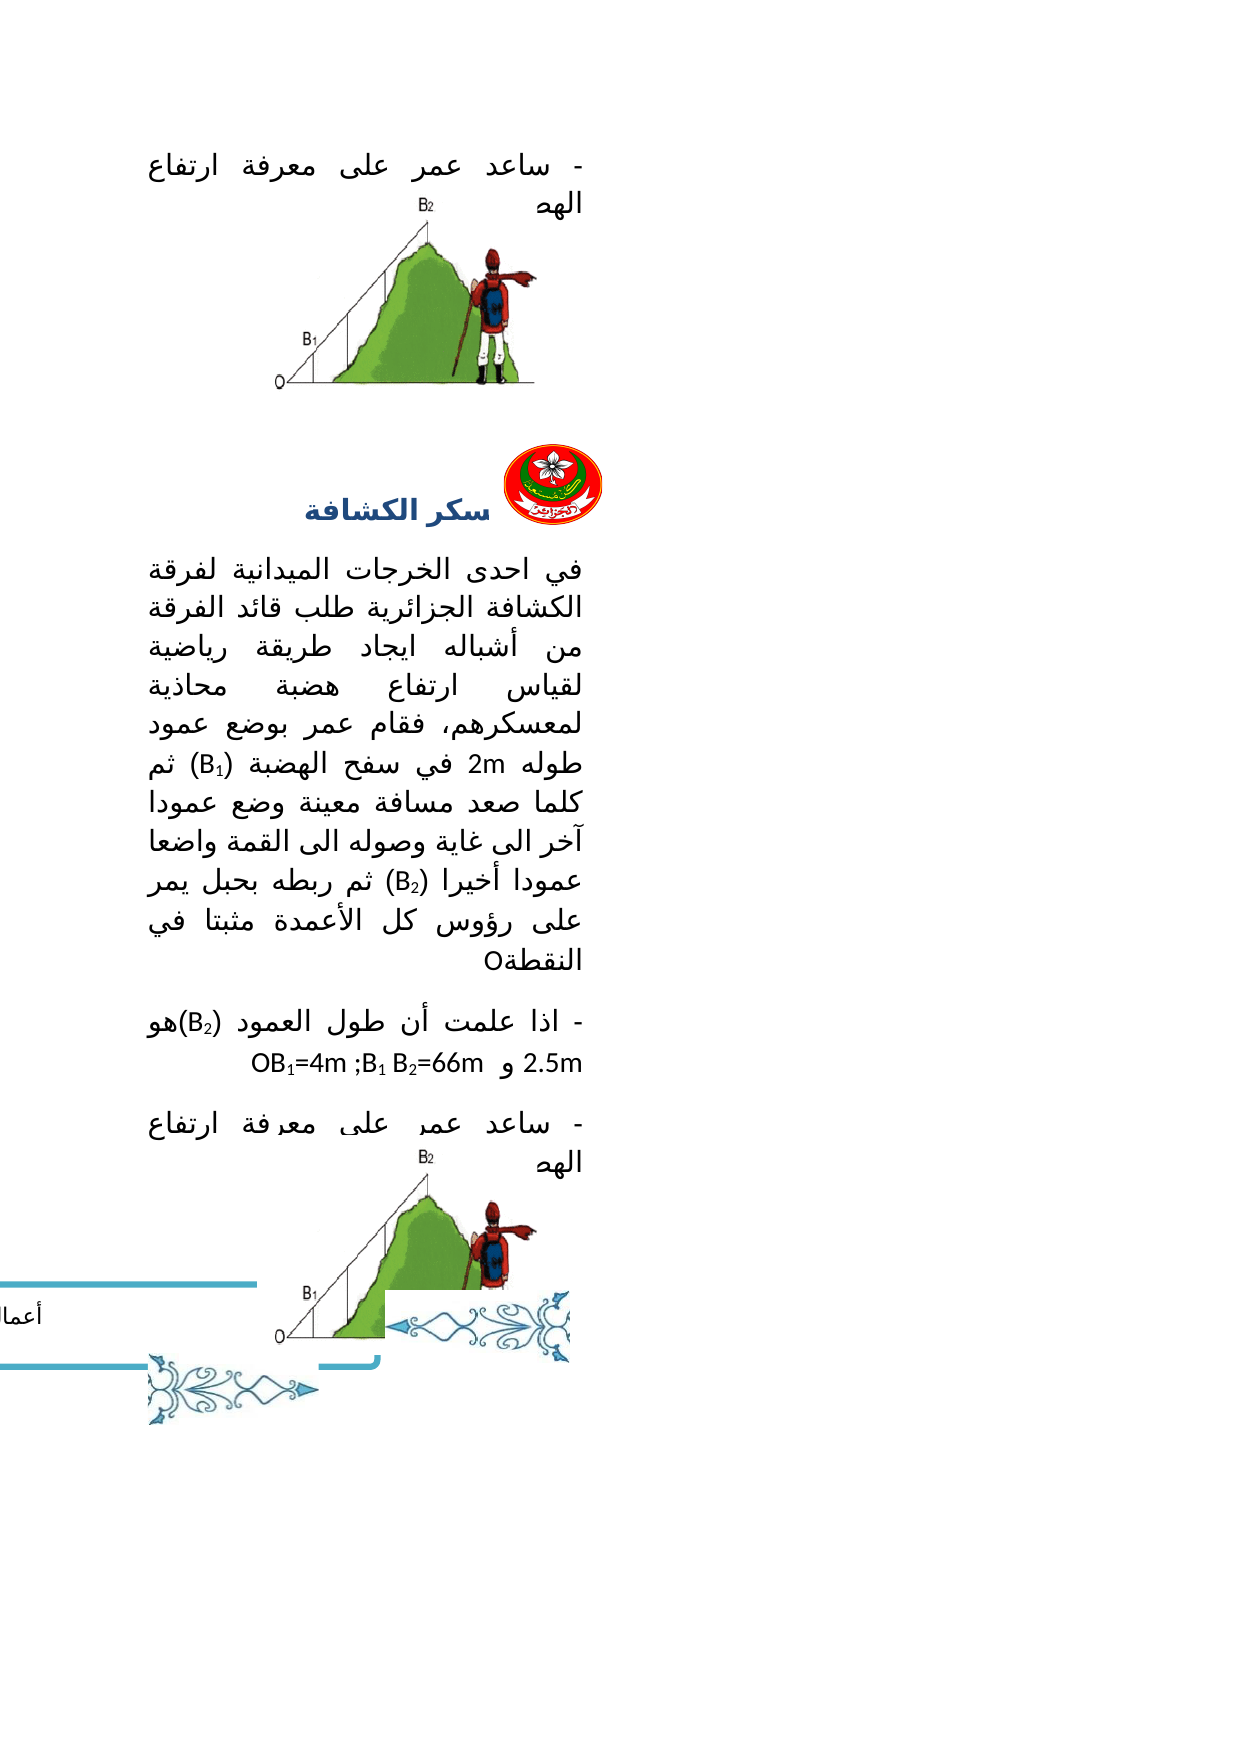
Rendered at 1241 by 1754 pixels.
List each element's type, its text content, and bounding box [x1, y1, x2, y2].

text في معسكر الكشافة [148, 493, 489, 526]
text - اذا علمت أن طول العمود (B2)هو2.5m و OB1=4m ;B1 B2=66m [148, 1003, 583, 1080]
text - ساعد عمر على معرفة ارتفاع الهضبة . [148, 148, 583, 220]
text - ساعد عمر على معرفة ارتفاع الهضبة . [148, 1106, 583, 1178]
text في احدى الخرجات الميدانية لفرقة الكشافة الجزائرية طلب قائد الفرقة من أشباله ايجاد طريقة رياضية لقياس ارتفاع هضبة محاذية لمعسكرهم، فقام عمر بوضع عمود طوله 2m في سفح الهضبة (B1) ثم كلما صعد مسافة معينة وضع عمودا آخر الى غاية وصوله الى القمة واضعا عمودا أخيرا (B2) ثم ربطه بحبل يمر على رؤوس كل الأعمدة مثبتا في النقطةO [148, 552, 583, 977]
picture [503, 444, 603, 525]
